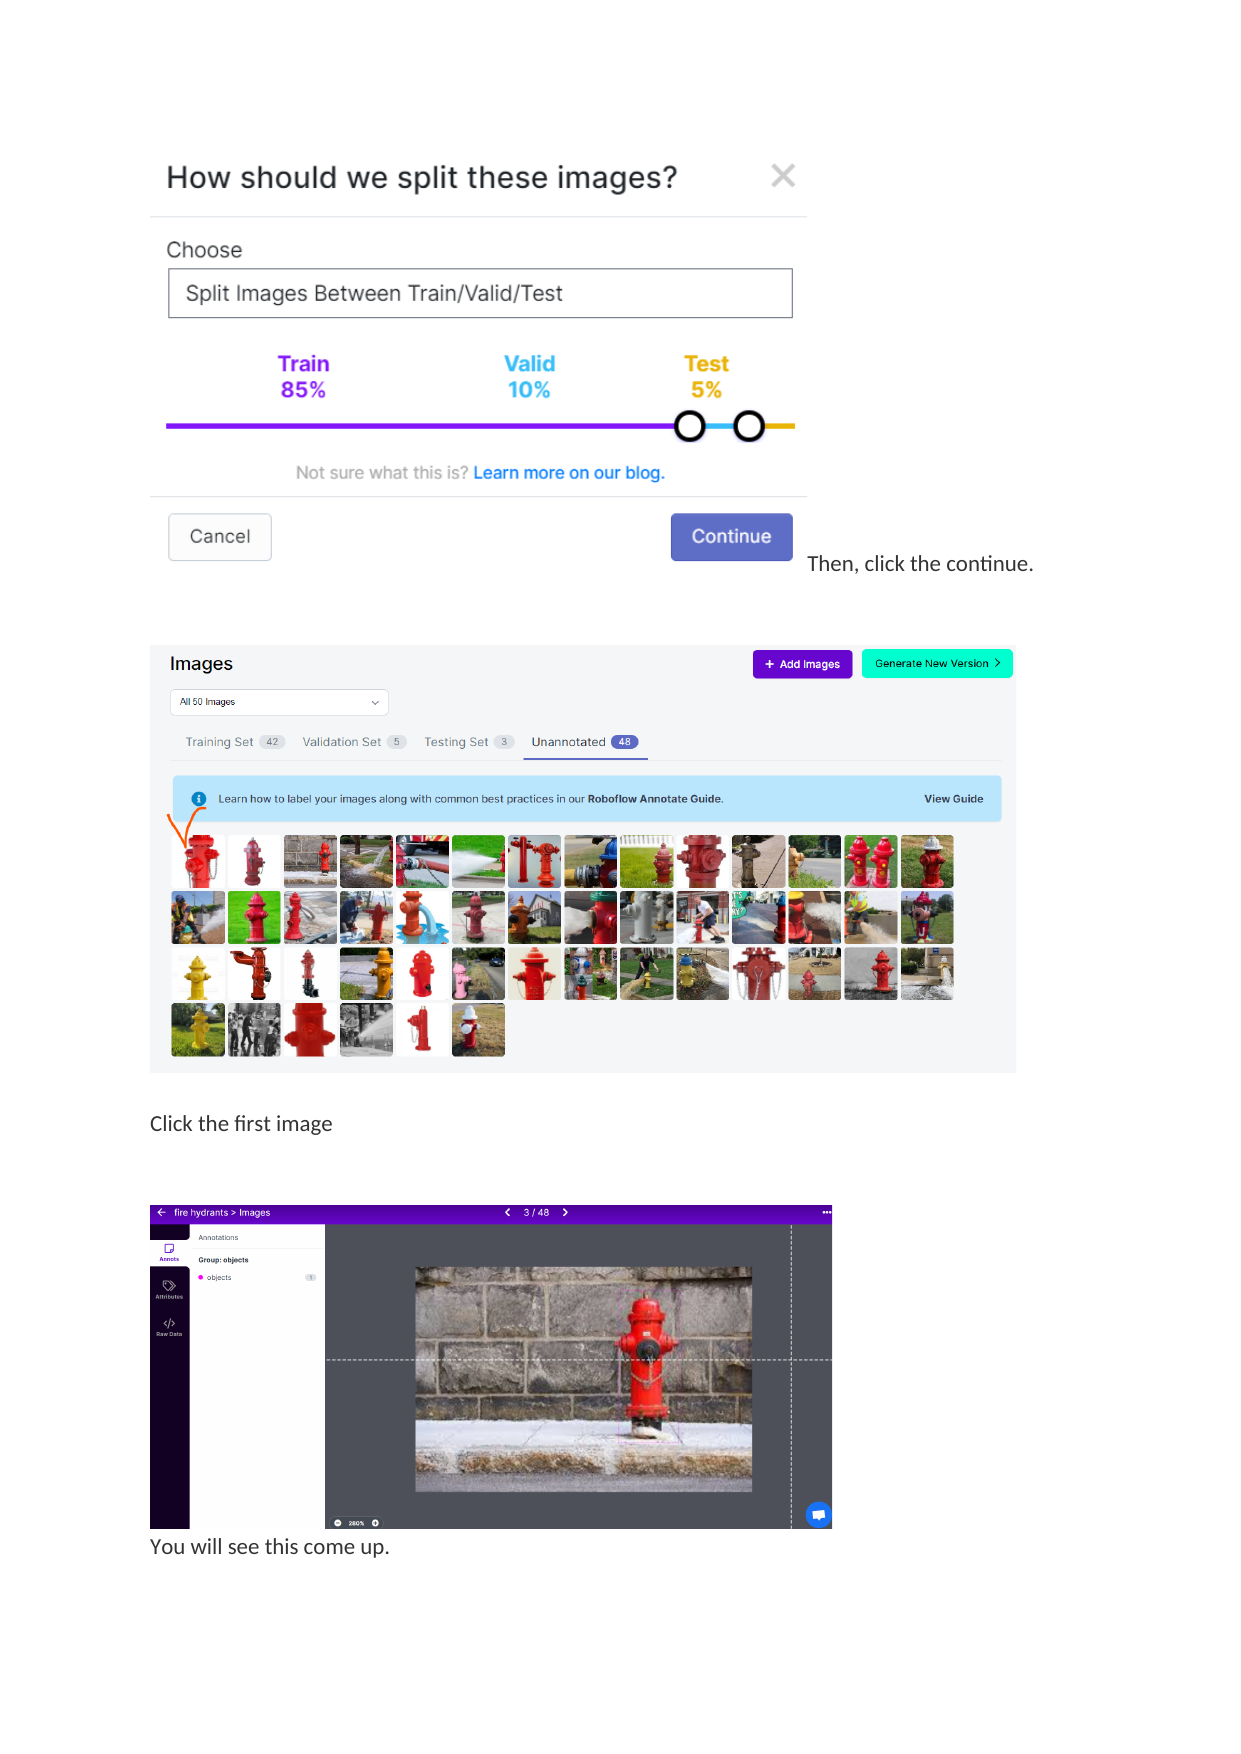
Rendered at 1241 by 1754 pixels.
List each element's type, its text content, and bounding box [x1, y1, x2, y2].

picture [150, 645, 1017, 1073]
text You will see this come up. [150, 1532, 1090, 1561]
picture [150, 1205, 833, 1529]
picture [150, 150, 808, 572]
text Click the first image [150, 1109, 1090, 1137]
